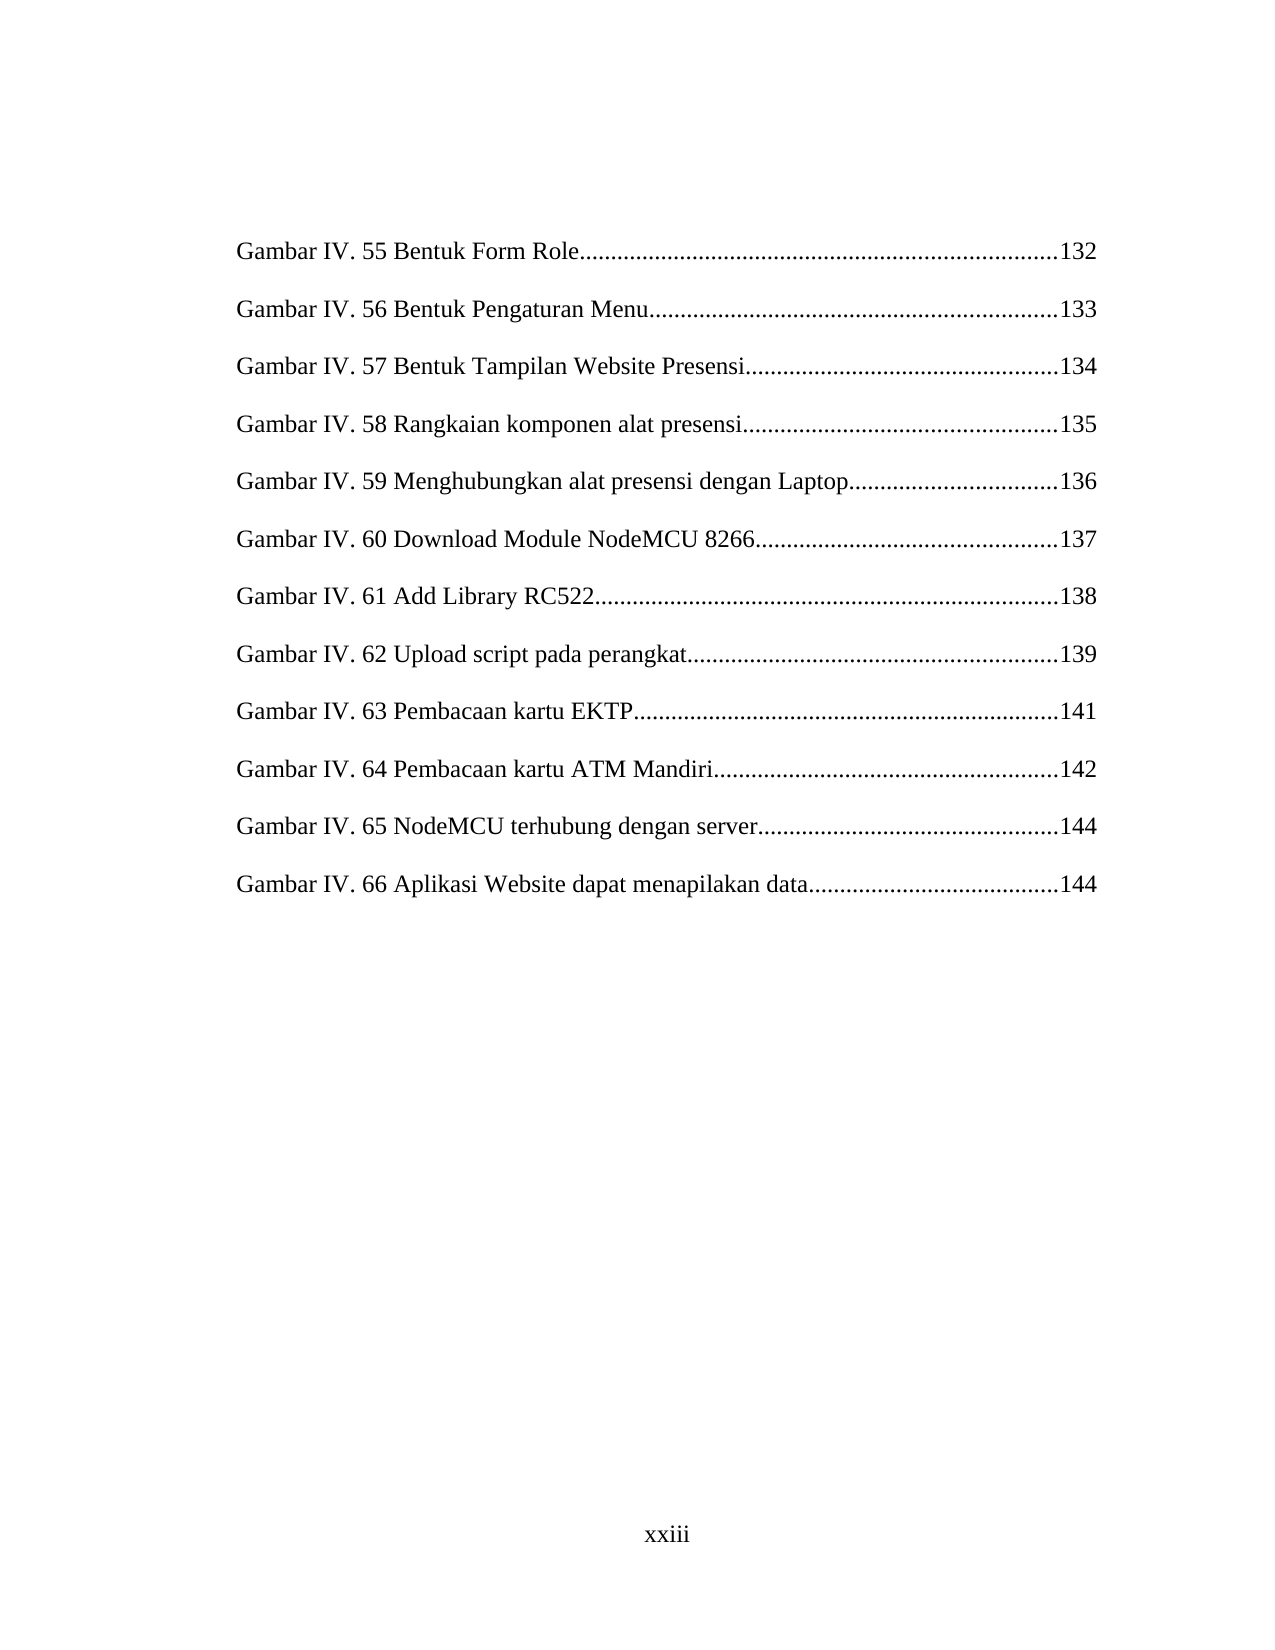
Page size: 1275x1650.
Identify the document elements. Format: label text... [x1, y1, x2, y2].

text Gambar IV. 65 NodeMCU terhubung dengan server 144 [236, 811, 1098, 840]
text Gambar IV. 66 Aplikasi Website dapat menapilakan data 144 [236, 869, 1098, 897]
text Gambar IV. 59 Menghubungkan alat presensi dengan Laptop 136 [236, 466, 1098, 495]
text Gambar IV. 56 Bentuk Pengaturan Menu 133 [236, 294, 1098, 322]
text Gambar IV. 58 Rangkaian komponen alat presensi 135 [236, 409, 1098, 437]
text Gambar IV. 57 Bentuk Tampilan Website Presensi 134 [236, 351, 1098, 380]
text Gambar IV. 62 Upload script pada perangkat 139 [236, 639, 1098, 667]
text Gambar IV. 61 Add Library RC522 138 [236, 581, 1098, 610]
text Gambar IV. 60 Download Module NodeMCU 8266 137 [236, 524, 1098, 552]
text Gambar IV. 63 Pembacaan kartu EKTP 141 [236, 696, 1098, 725]
text Gambar IV. 64 Pembacaan kartu ATM Mandiri 142 [236, 754, 1098, 782]
text Gambar IV. 55 Bentuk Form Role 132 [236, 236, 1098, 265]
